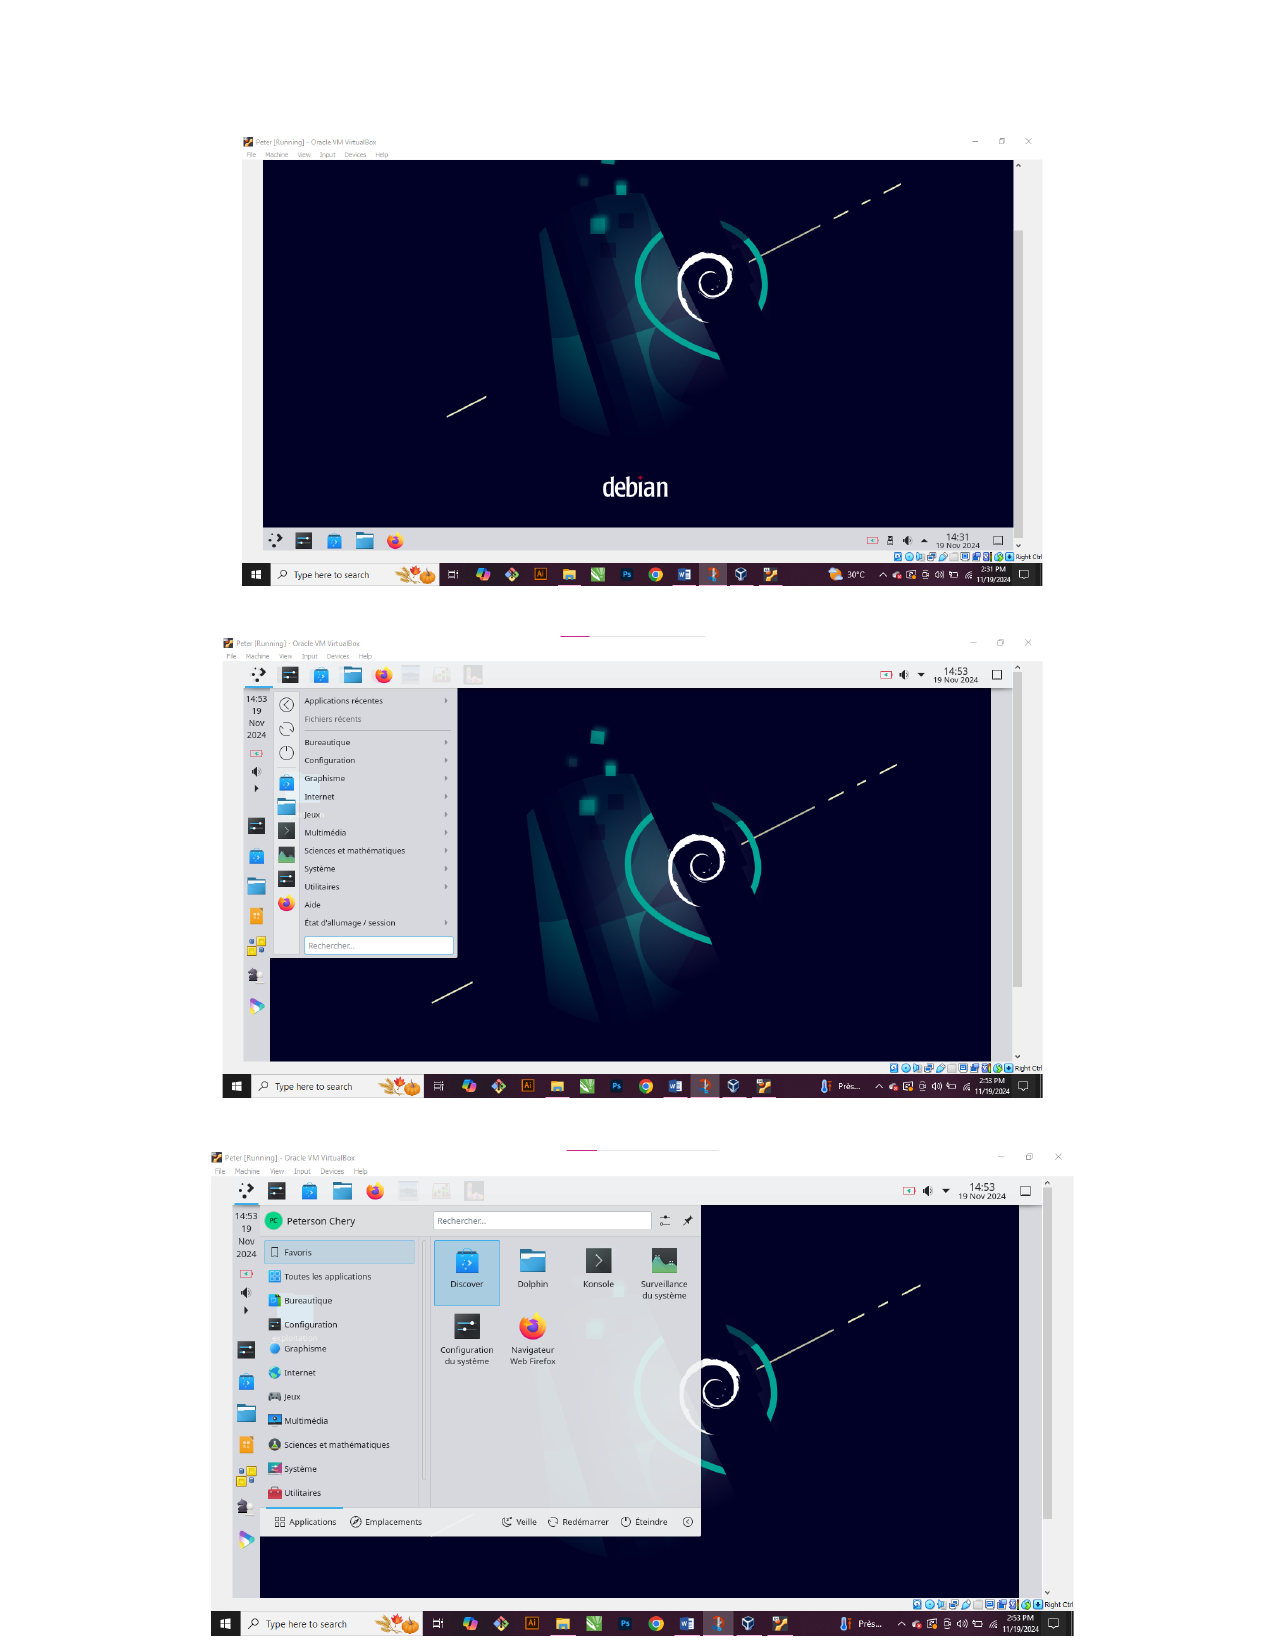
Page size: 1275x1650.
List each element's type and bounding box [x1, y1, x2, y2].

picture [222, 636, 1043, 1098]
picture [211, 1150, 1074, 1636]
picture [242, 136, 1043, 586]
